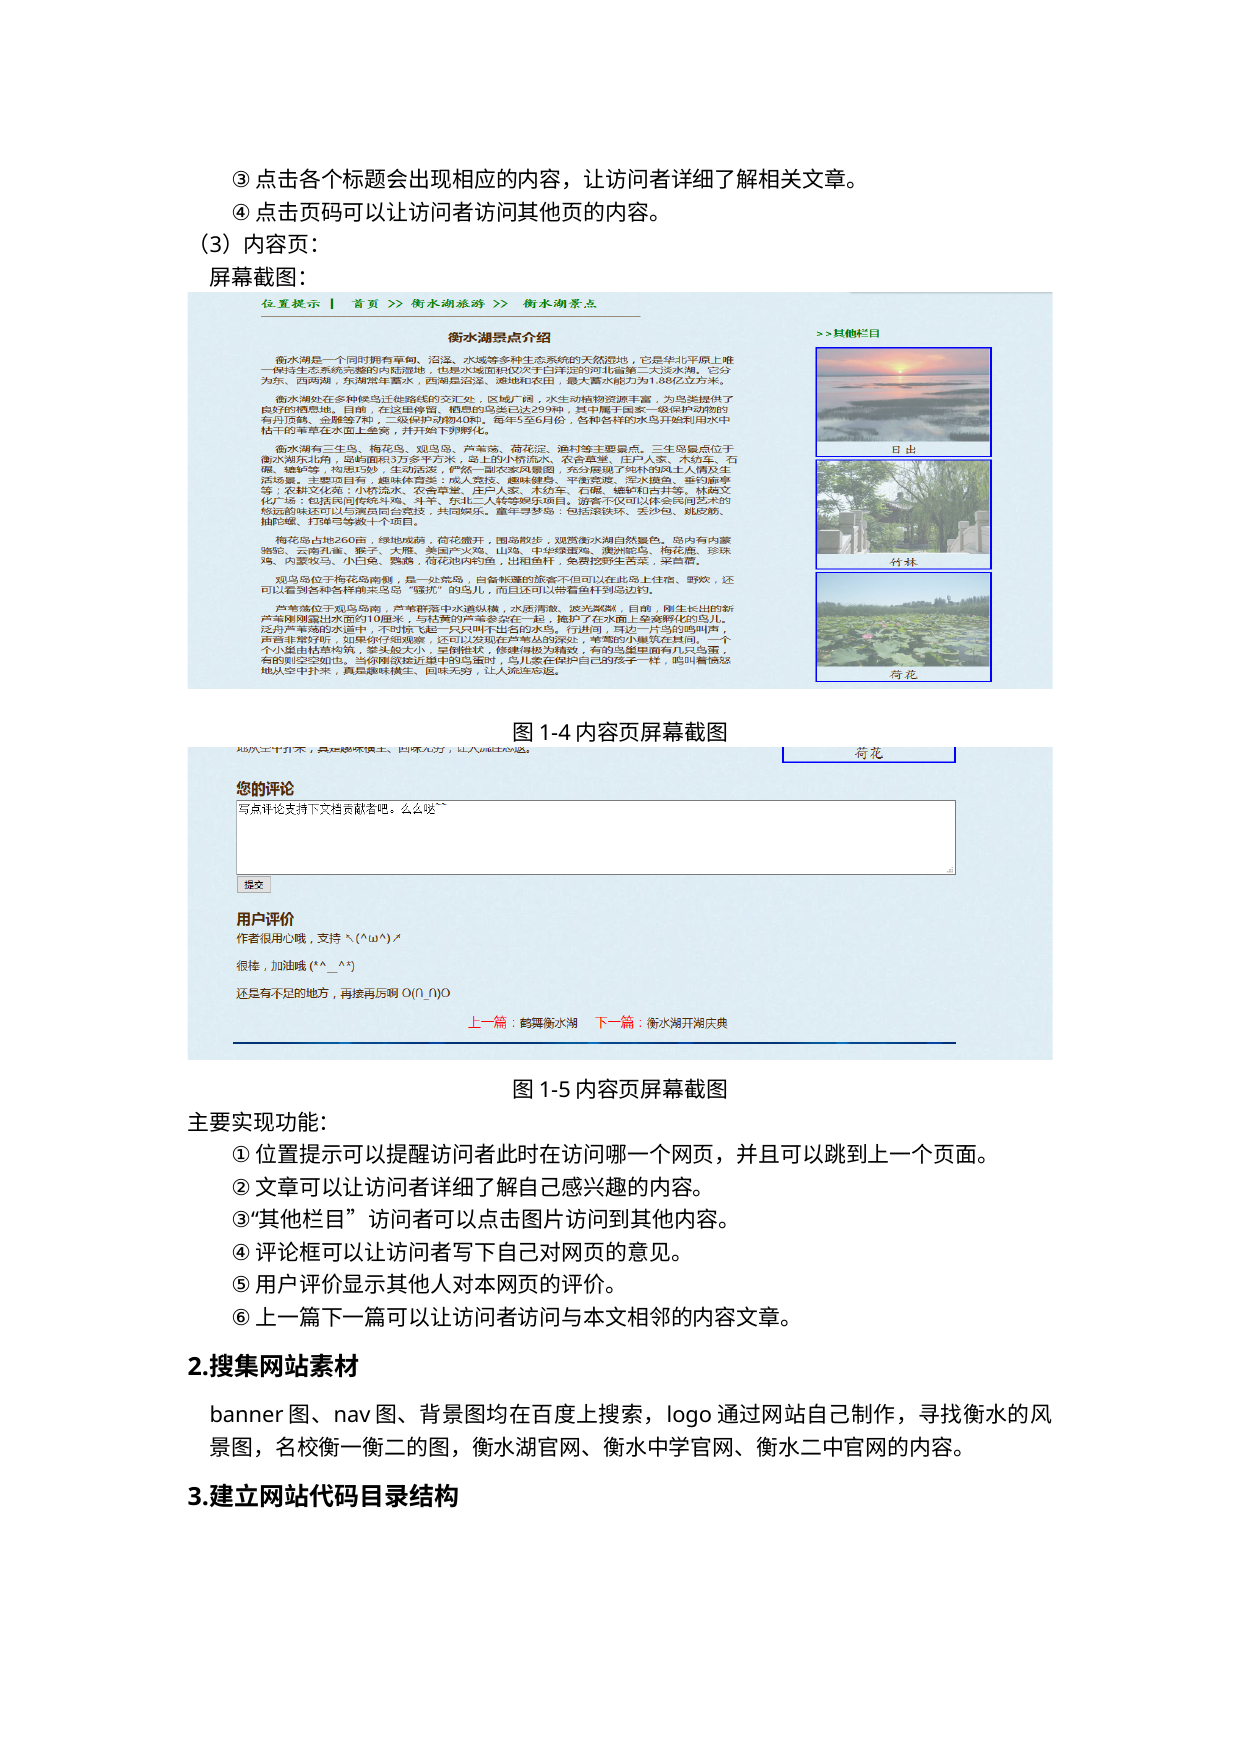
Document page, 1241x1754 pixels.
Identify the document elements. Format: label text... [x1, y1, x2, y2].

text banner图、nav图、背景图均在百度上搜索，logo通过网站自己制作，寻找衡水的风景图，名校衡一衡二的图，衡水湖官网、衡水中学官网、衡水二中官网的内容。 [209, 1397, 1053, 1462]
picture [187, 747, 1053, 1060]
text 3.建立网站代码目录结构 [187, 1462, 1053, 1527]
text 屏幕截图： [187, 259, 1053, 292]
text ⑥上一篇下一篇可以让访问者访问与本文相邻的内容文章。 [187, 1299, 1053, 1332]
text ③“其他栏目”访问者可以点击图片访问到其他内容。 [187, 1202, 1053, 1234]
text ①位置提示可以提醒访问者此时在访问哪一个网页，并且可以跳到上一个页面。 [187, 1137, 1053, 1169]
text 图1-5内容页屏幕截图 [187, 1072, 1053, 1104]
text ④点击页码可以让访问者访问其他页的内容。 [187, 194, 1053, 227]
text 主要实现功能： [187, 1104, 1053, 1137]
text 图1-4内容页屏幕截图 [187, 714, 1053, 747]
picture [187, 292, 1053, 689]
text ④评论框可以让访问者写下自己对网页的意见。 [187, 1234, 1053, 1267]
text ③点击各个标题会出现相应的内容，让访问者详细了解相关文章。 [187, 162, 1053, 194]
text ②文章可以让访问者详细了解自己感兴趣的内容。 [187, 1169, 1053, 1202]
text 2.搜集网站素材 [187, 1332, 1053, 1397]
text ⑤用户评价显示其他人对本网页的评价。 [187, 1267, 1053, 1299]
text （3）内容页： [187, 227, 1053, 259]
